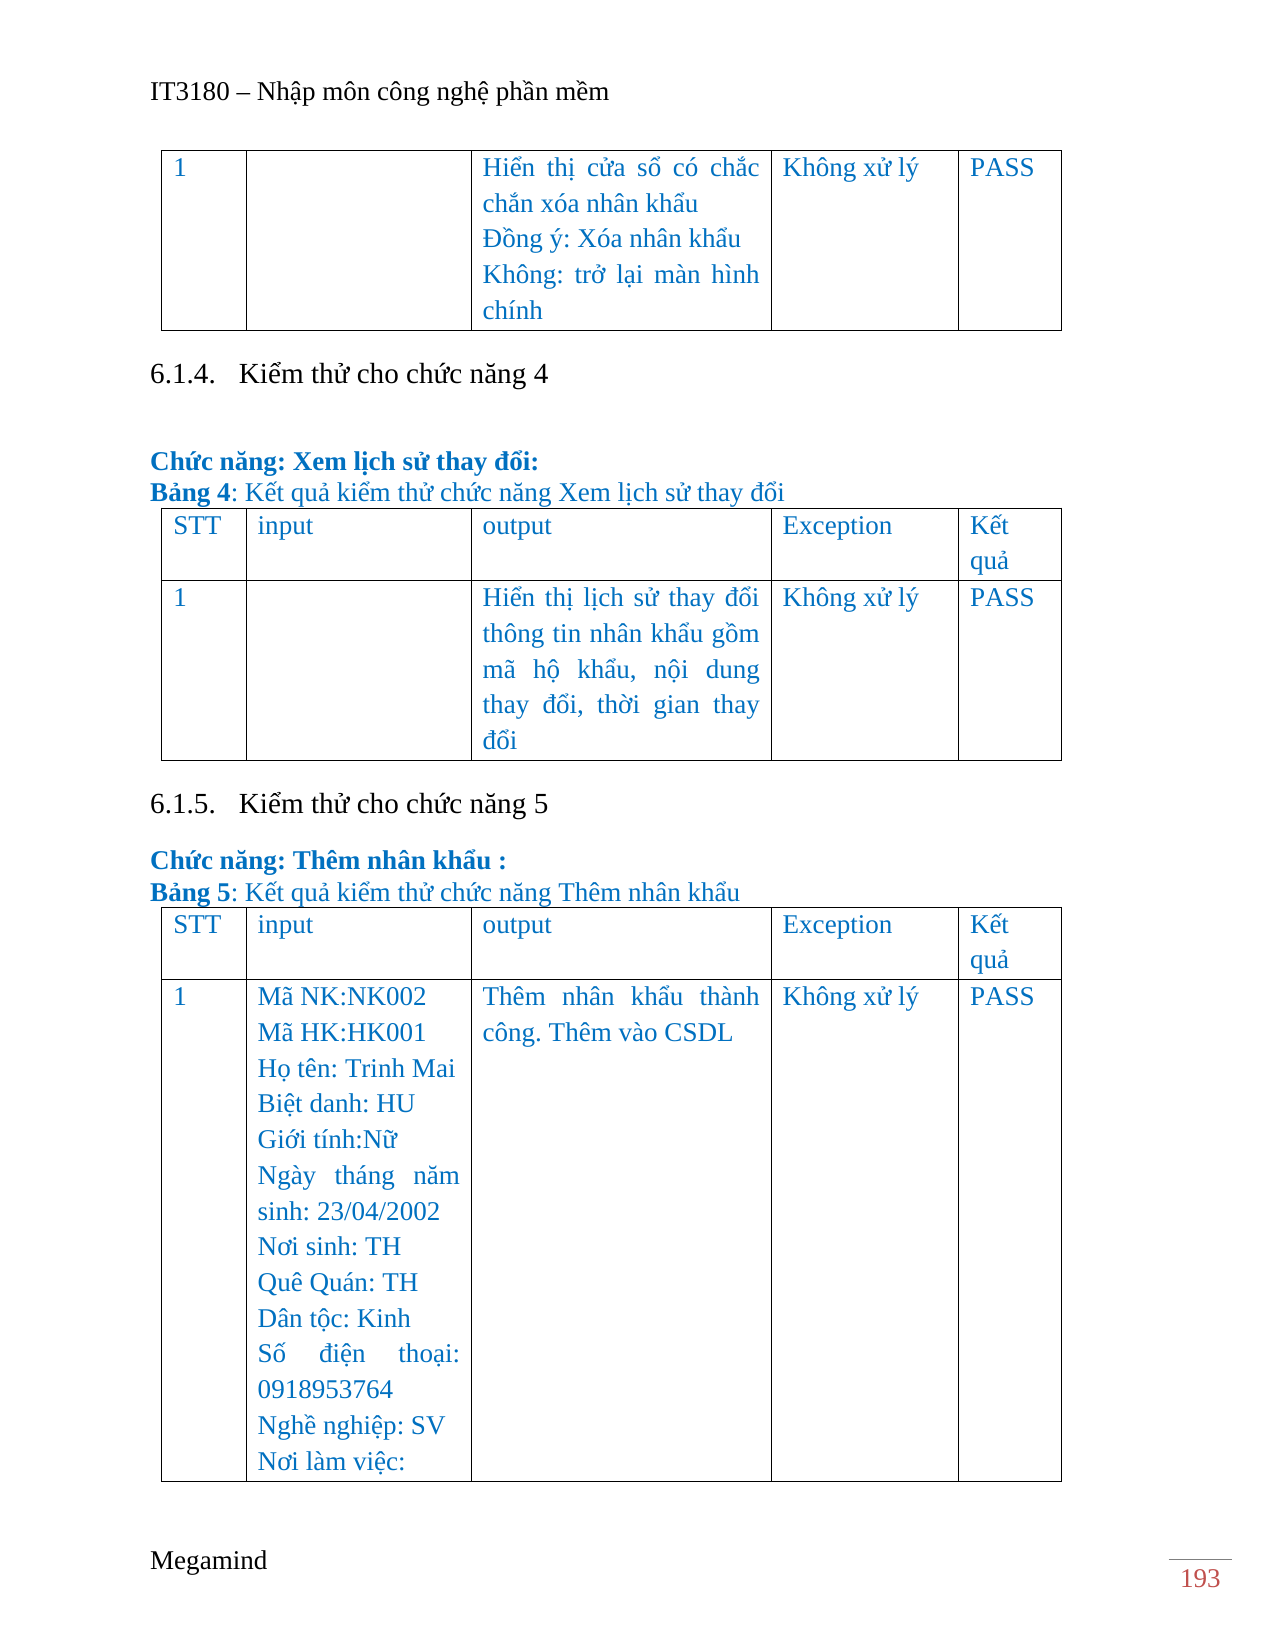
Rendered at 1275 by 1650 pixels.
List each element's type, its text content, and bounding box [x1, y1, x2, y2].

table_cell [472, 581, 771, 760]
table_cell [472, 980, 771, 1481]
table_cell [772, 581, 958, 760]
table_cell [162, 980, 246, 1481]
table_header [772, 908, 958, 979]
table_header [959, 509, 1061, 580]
subtitle Kiểm thử cho chức năng 4 [150, 356, 1125, 389]
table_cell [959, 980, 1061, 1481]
text Bảng 4: Kết quả kiểm thử chức năng Xem lịch sử thay đổi [150, 477, 1125, 508]
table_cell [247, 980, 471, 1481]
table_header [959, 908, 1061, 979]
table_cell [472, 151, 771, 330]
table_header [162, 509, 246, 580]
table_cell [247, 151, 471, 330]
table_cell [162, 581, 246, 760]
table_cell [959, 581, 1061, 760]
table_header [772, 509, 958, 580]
text Chức năng: Thêm nhân khẩu : [150, 844, 1125, 876]
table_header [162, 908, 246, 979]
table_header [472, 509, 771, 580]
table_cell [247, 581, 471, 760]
subtitle Kiểm thử cho chức năng 5 [150, 786, 1125, 819]
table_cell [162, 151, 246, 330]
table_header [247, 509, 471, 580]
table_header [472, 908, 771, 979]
text Bảng 5: Kết quả kiểm thử chức năng Thêm nhân khẩu [150, 876, 1125, 907]
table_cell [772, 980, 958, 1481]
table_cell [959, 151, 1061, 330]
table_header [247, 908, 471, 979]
text Chức năng: Xem lịch sử thay đổi: [150, 445, 1125, 477]
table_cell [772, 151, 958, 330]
